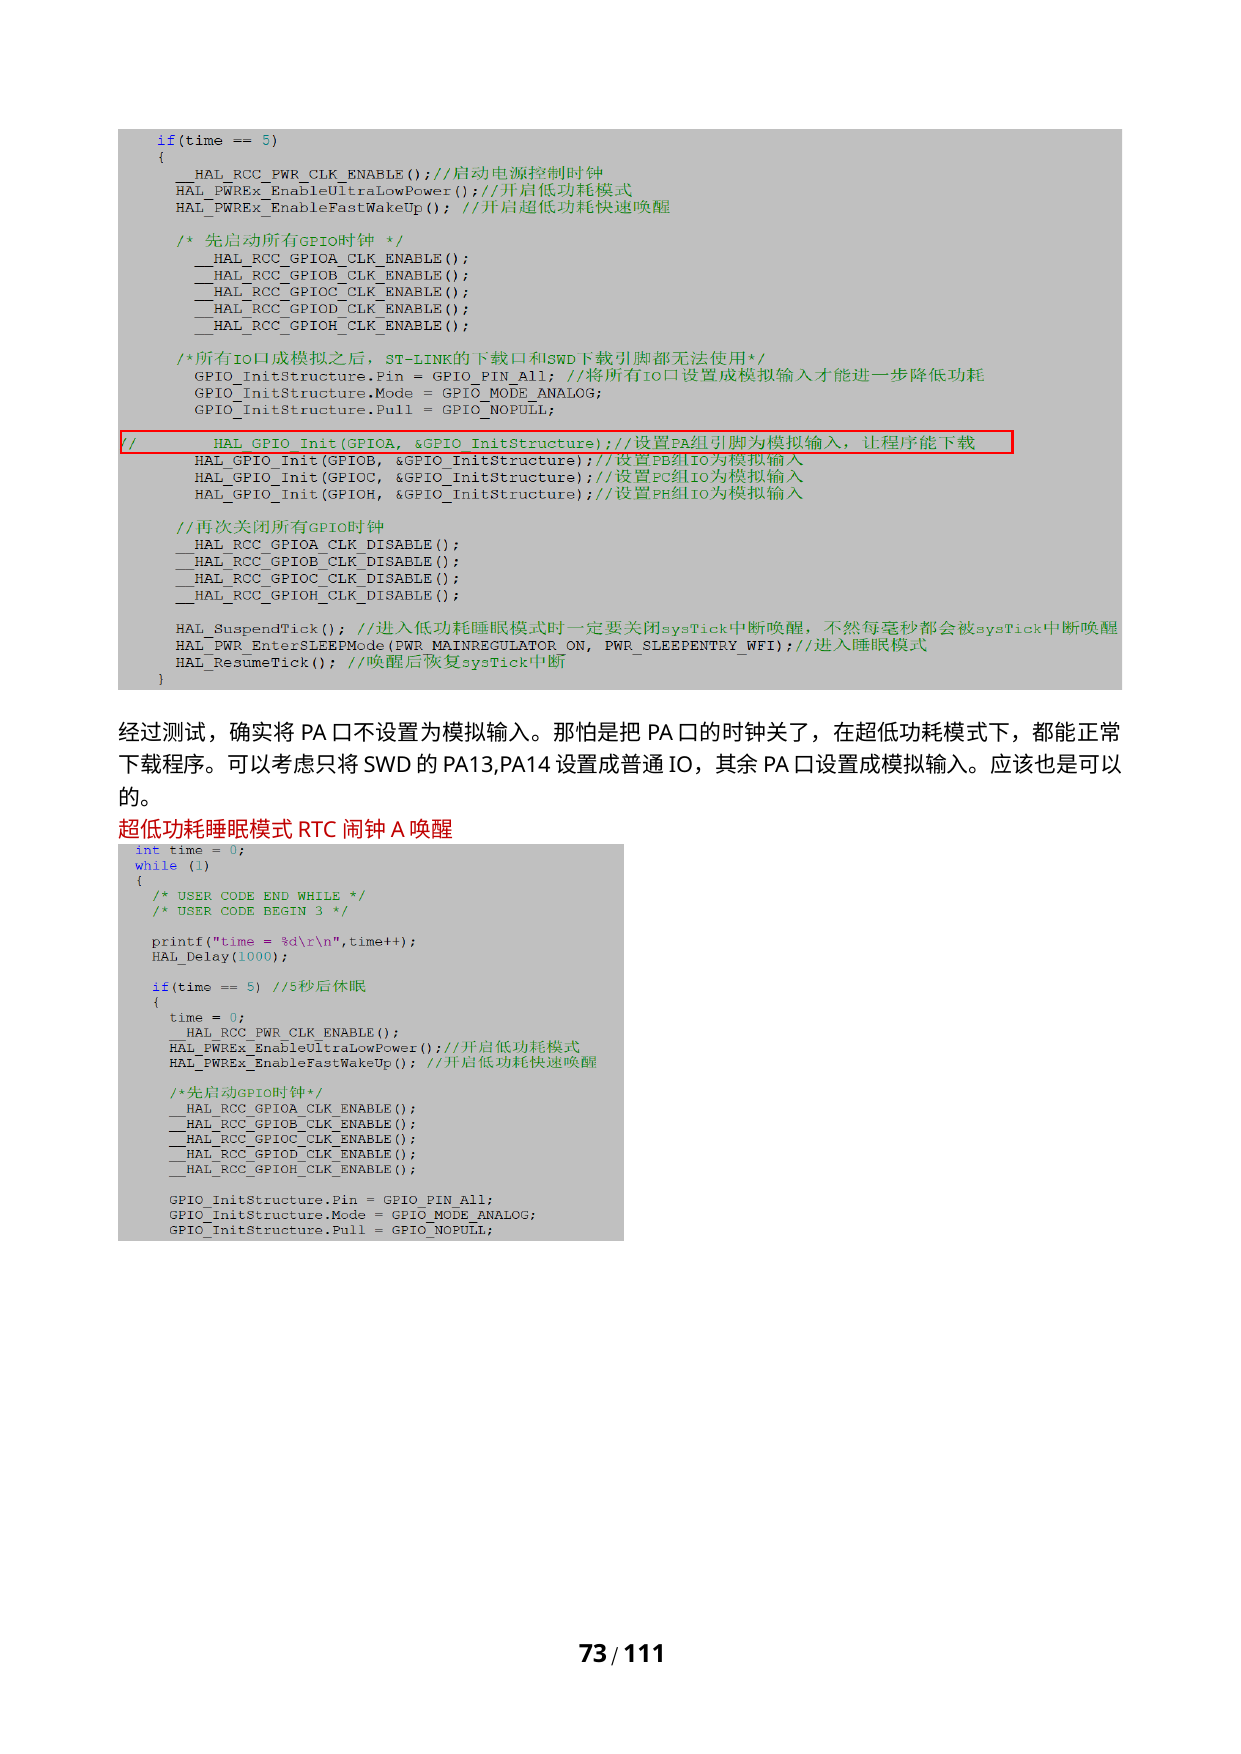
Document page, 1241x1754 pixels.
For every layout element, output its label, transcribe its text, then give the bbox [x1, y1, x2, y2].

text 经过测试，确实将PA口不设置为模拟输入。那怕是把PA口的时钟关了，在超低功耗模式下，都能正常下载程序。可以考虑只将SWD的PA13,PA14设置成普通IO，其余PA口设置成模拟输入。应该也是可以的。 [118, 714, 1122, 812]
picture [118, 129, 1123, 690]
picture [118, 844, 624, 1241]
text 超低功耗睡眠模式RTC 闹钟A唤醒 [118, 812, 1122, 844]
